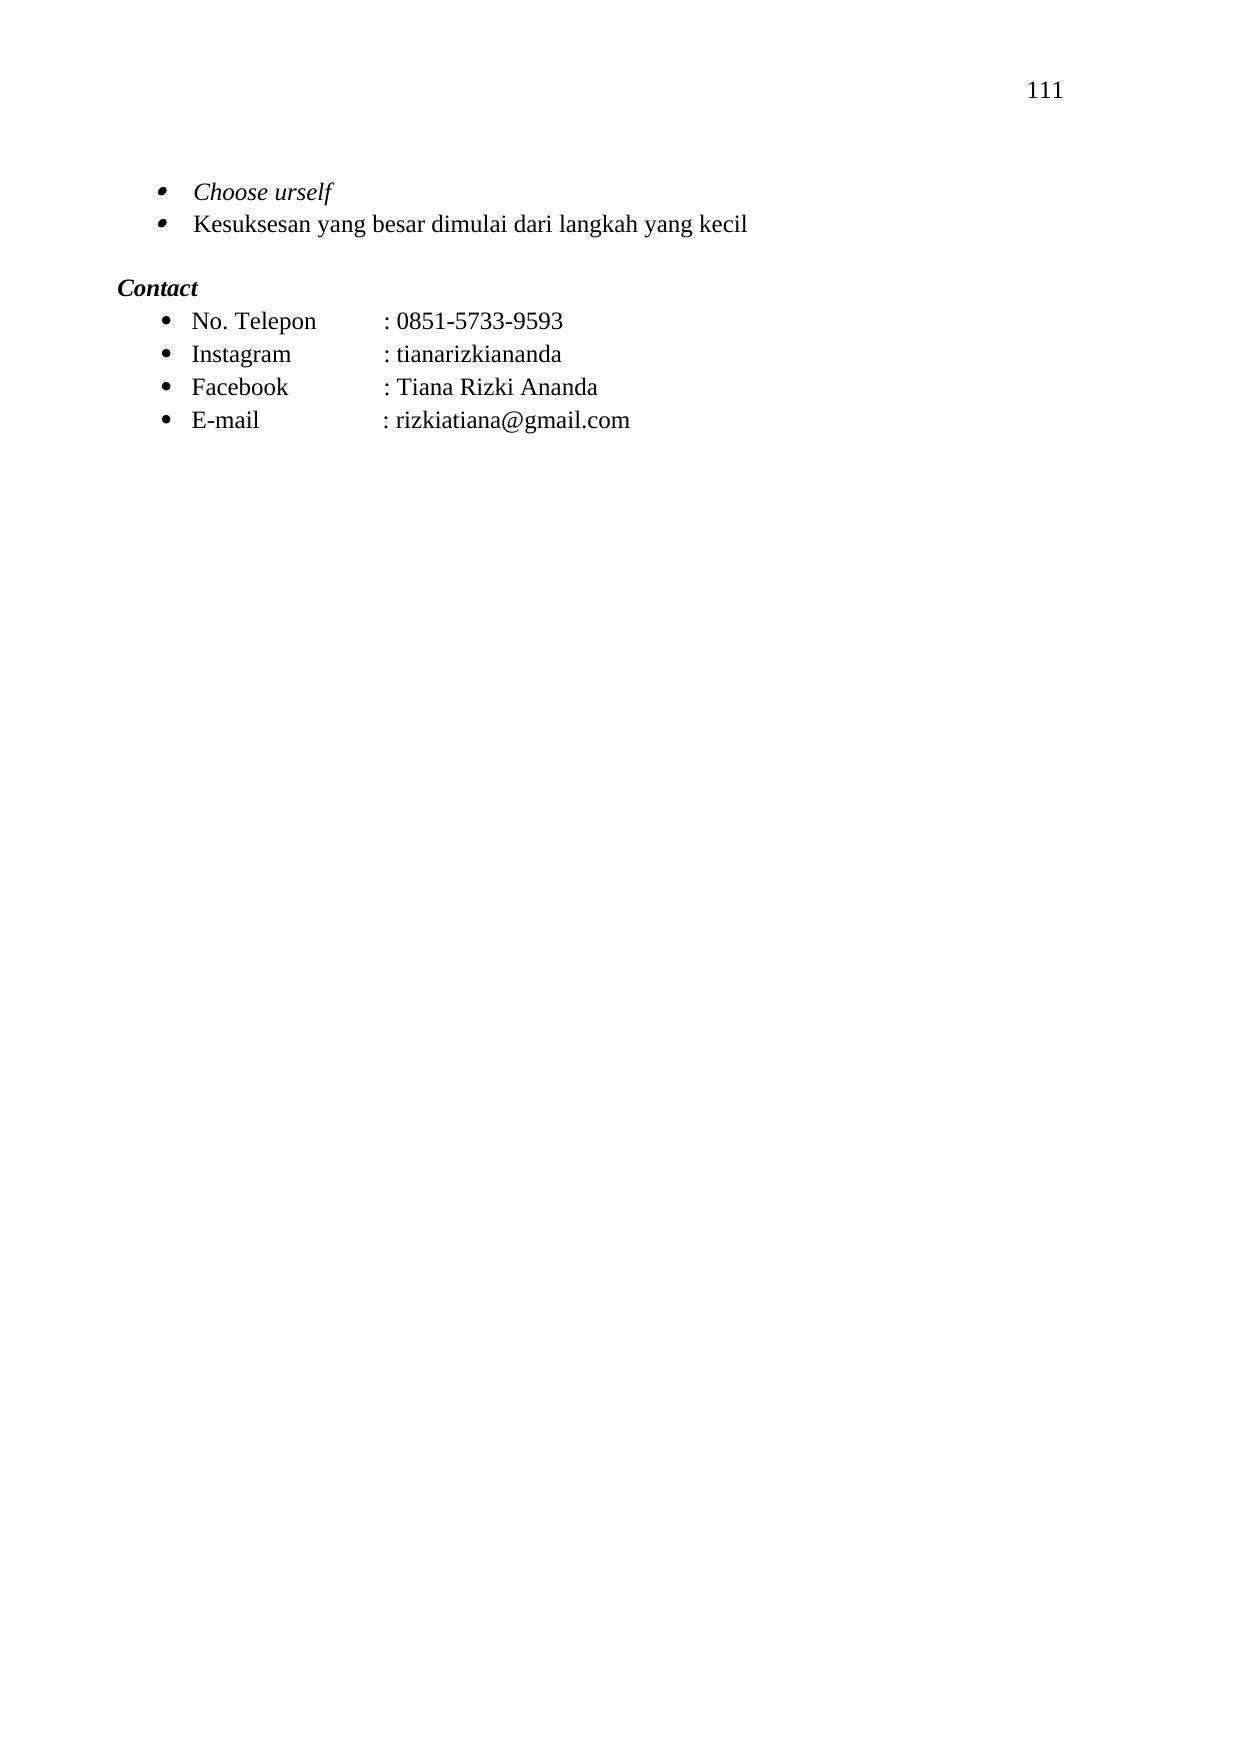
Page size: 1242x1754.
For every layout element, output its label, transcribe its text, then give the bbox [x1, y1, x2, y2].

table_cell : rizkiatiana@gmail.com [373, 405, 988, 439]
list Contact [117, 273, 1064, 302]
table_header No. Telepon [128, 306, 373, 339]
table_cell Facebook [128, 373, 373, 405]
table_cell : tianarizkiananda [373, 339, 988, 372]
table_header : 0851-5733-9593 [373, 306, 988, 339]
table_cell E-mail [128, 405, 373, 439]
table_cell : Tiana Rizki Ananda [373, 373, 988, 405]
table_cell Instagram [128, 339, 373, 372]
list Kesuksesan yang besar dimulai dari langkah yang kecil [156, 209, 1064, 237]
list Choose urself [156, 177, 1064, 206]
